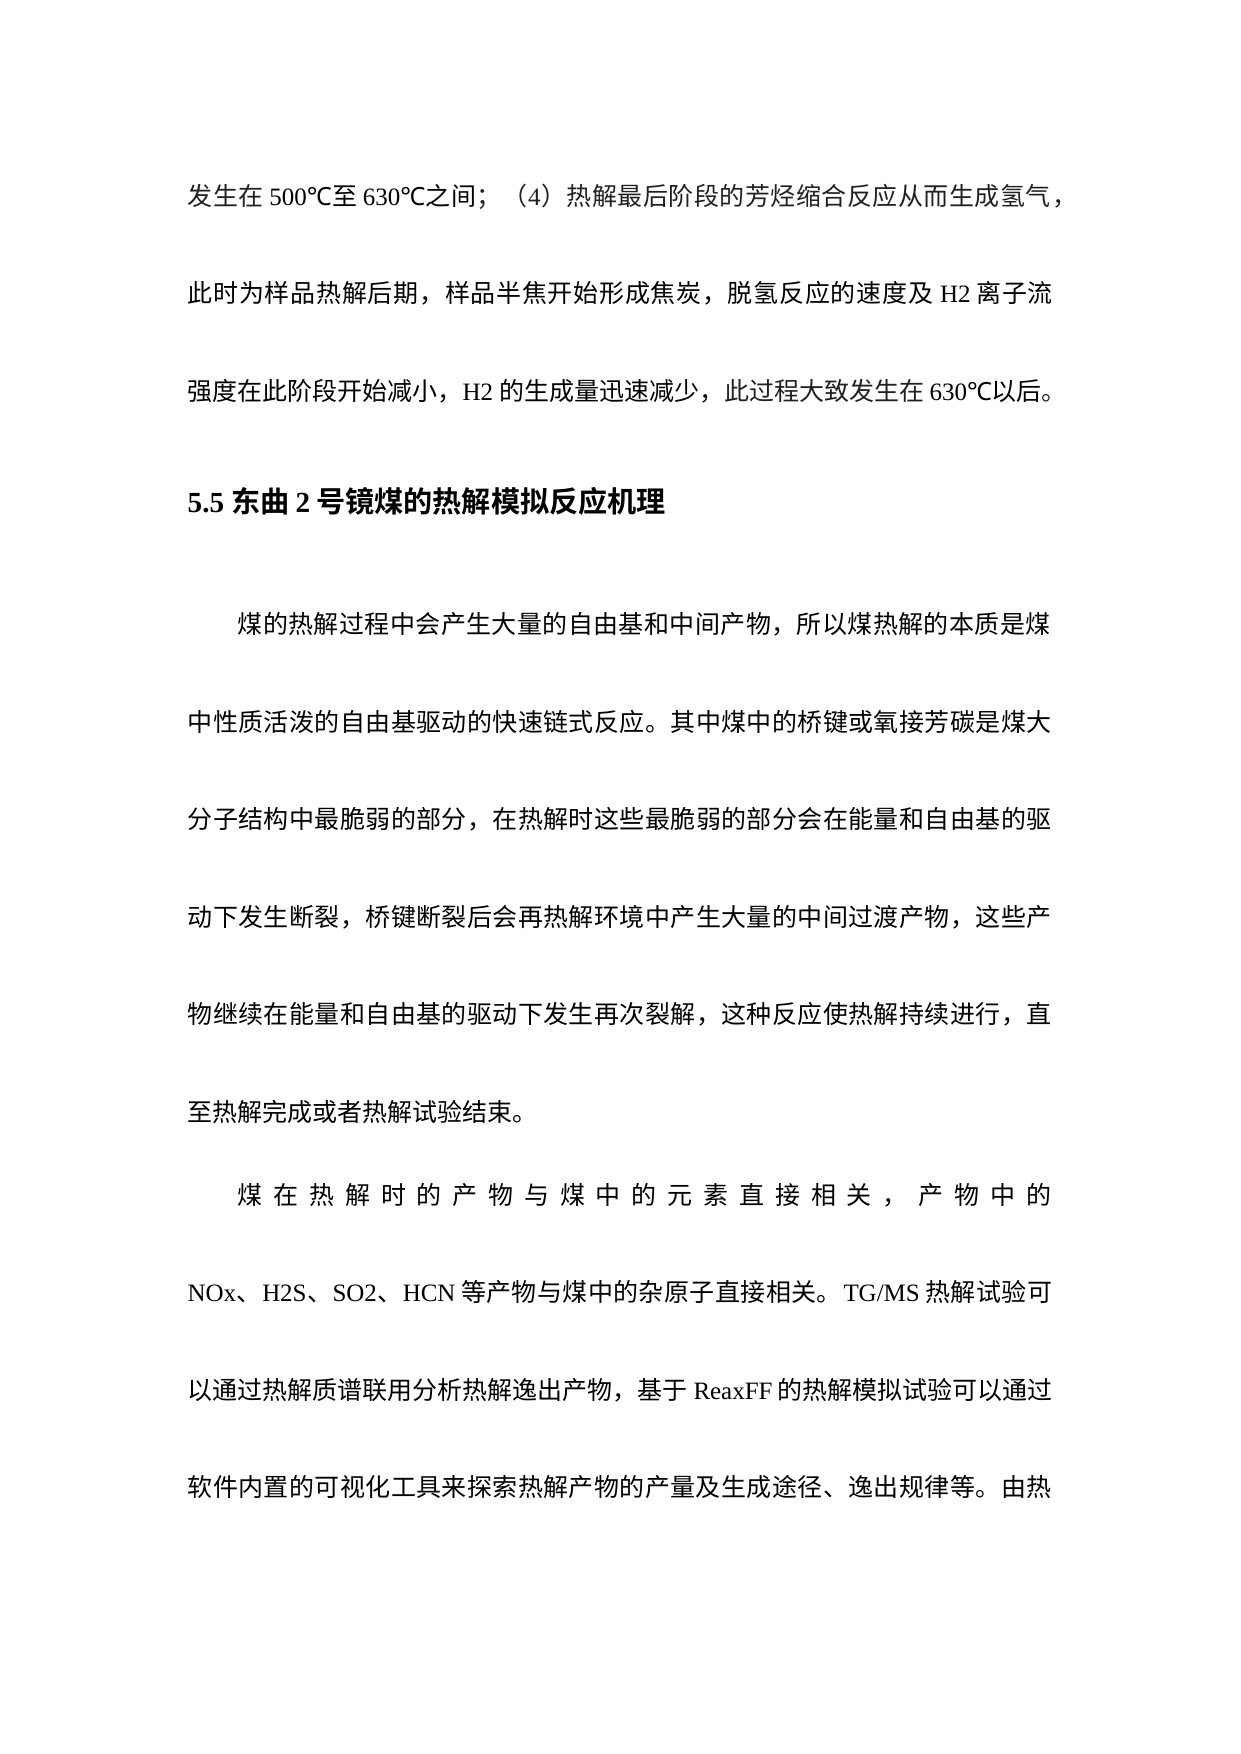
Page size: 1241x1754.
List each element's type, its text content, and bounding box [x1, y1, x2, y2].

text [187, 162, 1053, 422]
text 煤的热解过程中会产生大量的自由基和中间产物，所以煤热解的本质是煤中性质活泼的自由基驱动的快速链式反应。其中煤中的桥键或氧接芳碳是煤大分子结构中最脆弱的部分，在热解时这些最脆弱的部分会在能量和自由基的驱动下发生断裂，桥键断裂后会再热解环境中产生大量的中间过渡产物，这些产物继续在能量和自由基的驱动下发生再次裂解，这种反应使热解持续进行，直至热解完成或者热解试验结束。 [187, 590, 1053, 1143]
subtitle 5.5 东曲2号镜煤的热解模拟反应机理 [187, 467, 1053, 532]
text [187, 1161, 1053, 1518]
